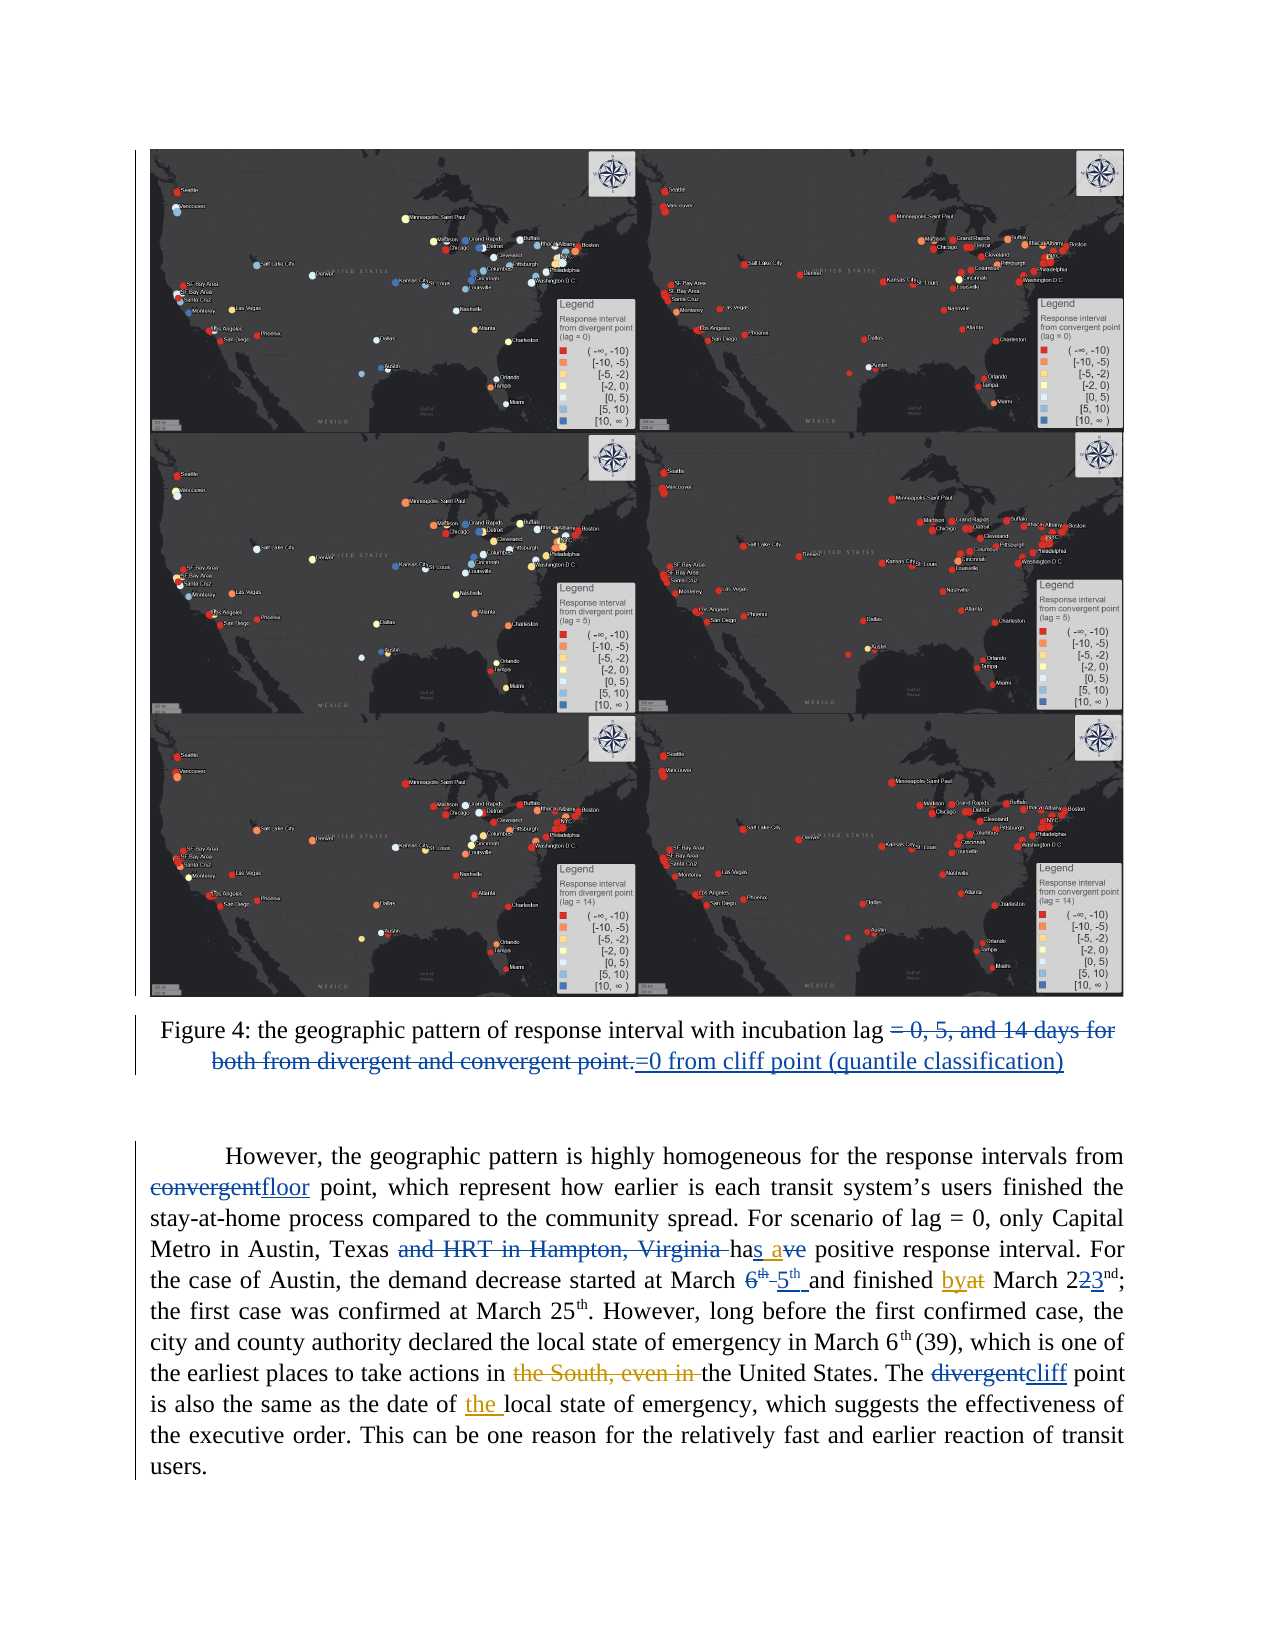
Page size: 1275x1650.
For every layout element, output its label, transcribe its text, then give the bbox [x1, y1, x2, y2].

text However, the geographic pattern is highly homogeneous for the response intervals from point, which represent how earlier is each transit system’s users finished the stay-at-home process compared to the community spread. For scenario of lag = 0, only Capital Metro in Austin, Texas ha positive response interval. For the case of Austin, the demand decrease started at March and finished March 2nd; the first case was confirmed at March 25th. However, long before the first confirmed case, the city and county authority declared the local state of emergency in March 6th (39), which is one of the earliest places to take actions in the United States. The point is also the same as the date of local state of emergency, which suggests the effectiveness of the executive order. This can be one reason for the relatively fast and earlier reaction of transit users. [150, 1141, 1125, 1480]
text Figure 3: the geographic pattern of response interval with incubation lag [150, 1015, 1125, 1075]
picture [150, 149, 1124, 997]
